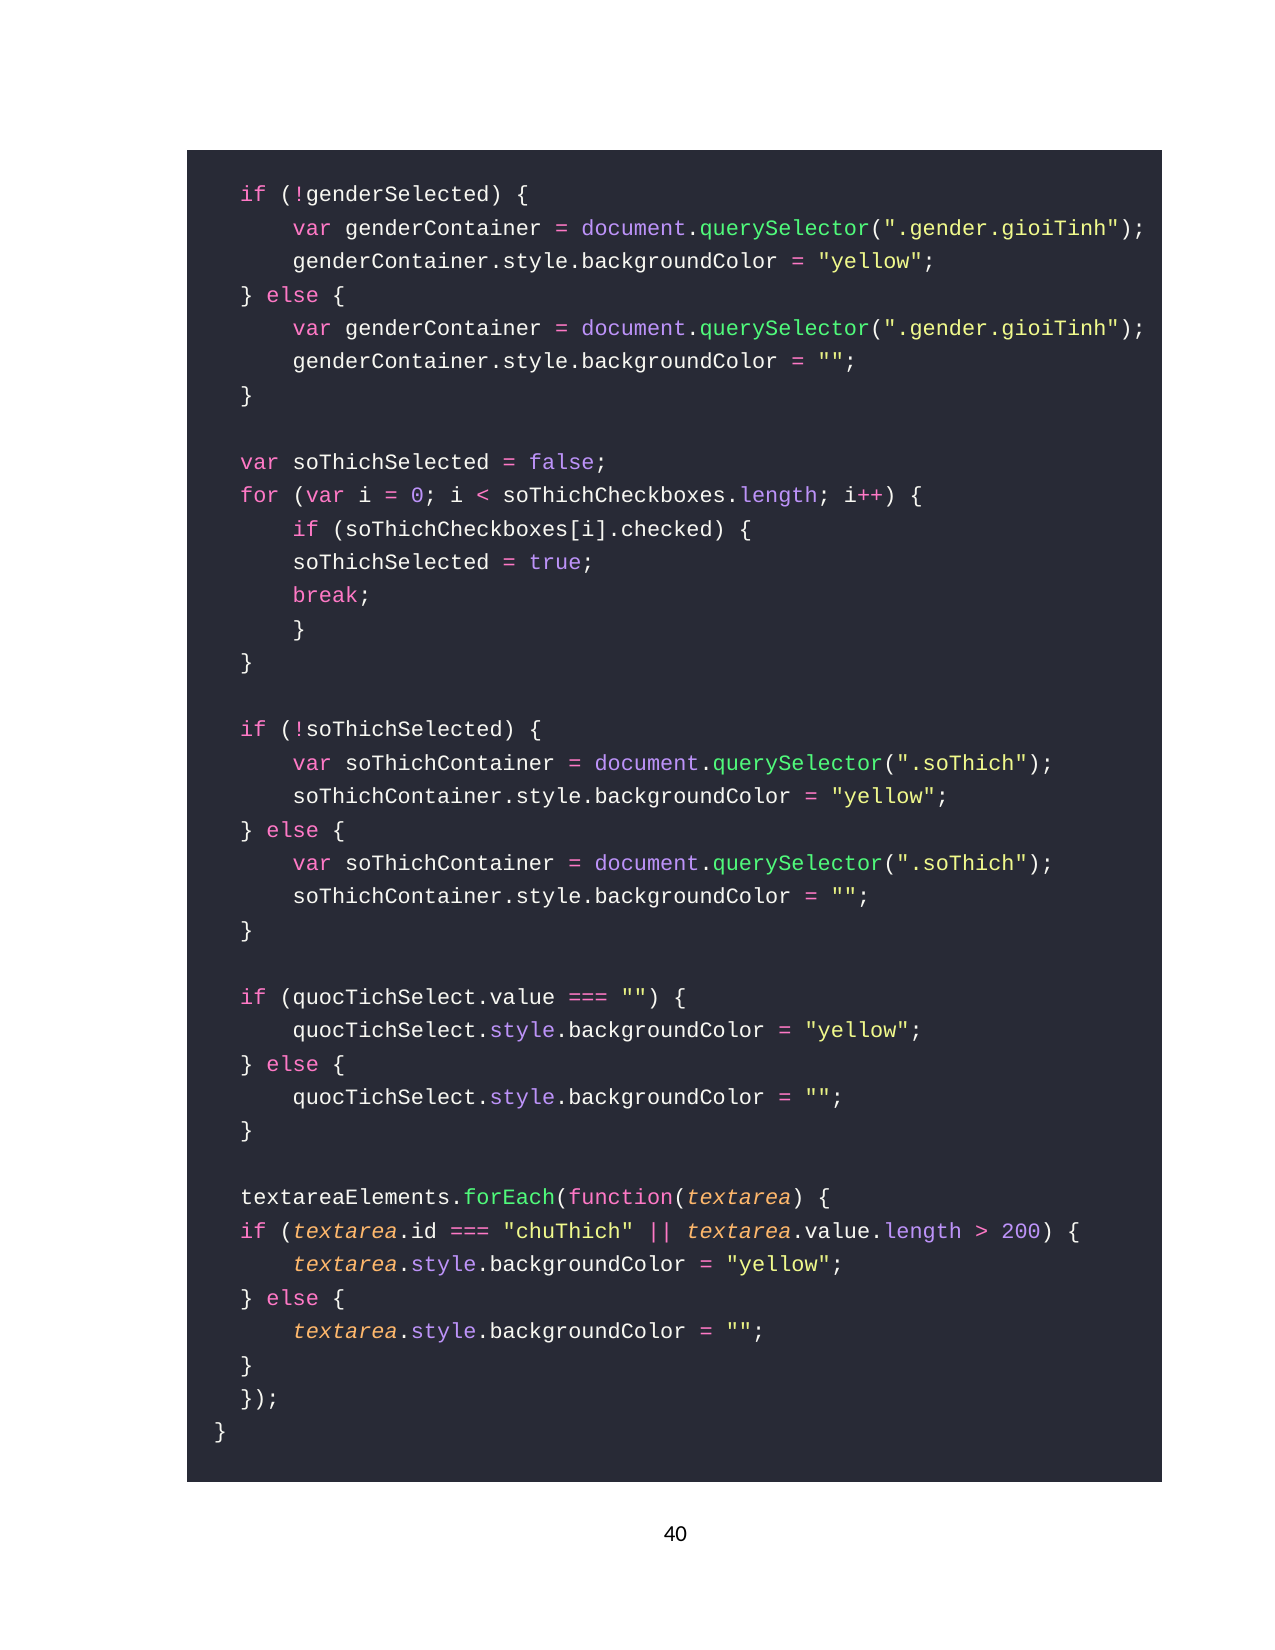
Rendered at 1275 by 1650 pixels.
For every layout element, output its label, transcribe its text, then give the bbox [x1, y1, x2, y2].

text var soThichContainer = document.querySelector(".soThich"); [187, 852, 1162, 877]
text } [187, 652, 1162, 676]
text var genderContainer = document.querySelector(".gender.gioiTinh"); [187, 217, 1162, 242]
text if (soThichCheckboxes[i].checked) { [187, 518, 1162, 543]
text } [187, 919, 1162, 944]
text if (!genderSelected) { [187, 183, 1162, 208]
text } else { [187, 1053, 1162, 1078]
text if (textarea.id === "chuThich" || textarea.value.length > 200) { [187, 1220, 1162, 1245]
text var soThichSelected = false; [187, 451, 1162, 476]
text var soThichContainer = document.querySelector(".soThich"); [187, 752, 1162, 777]
text soThichContainer.style.backgroundColor = ""; [187, 886, 1162, 910]
text } [187, 1354, 1162, 1378]
text genderContainer.style.backgroundColor = ""; [187, 351, 1162, 375]
text textarea.style.backgroundColor = ""; [187, 1320, 1162, 1345]
text } else { [187, 1287, 1162, 1312]
text textareaElements.forEach(function(textarea) { [187, 1187, 1162, 1211]
text } [187, 1421, 1162, 1445]
text soThichContainer.style.backgroundColor = "yellow"; [187, 785, 1162, 810]
text for (var i = 0; i < soThichCheckboxes.length; i++) { [187, 484, 1162, 509]
text genderContainer.style.backgroundColor = "yellow"; [187, 250, 1162, 275]
text quocTichSelect.style.backgroundColor = ""; [187, 1086, 1162, 1111]
text if (!soThichSelected) { [187, 718, 1162, 743]
text } [187, 618, 1162, 643]
text var genderContainer = document.querySelector(".gender.gioiTinh"); [187, 317, 1162, 342]
text break; [187, 585, 1162, 609]
text if (quocTichSelect.value === "") { [187, 986, 1162, 1011]
text }); [187, 1387, 1162, 1412]
text } else { [187, 284, 1162, 308]
text textarea.style.backgroundColor = "yellow"; [187, 1253, 1162, 1278]
text } [187, 384, 1162, 409]
text } else { [187, 819, 1162, 843]
text quocTichSelect.style.backgroundColor = "yellow"; [187, 1019, 1162, 1044]
text soThichSelected = true; [187, 551, 1162, 576]
text } [187, 1120, 1162, 1144]
